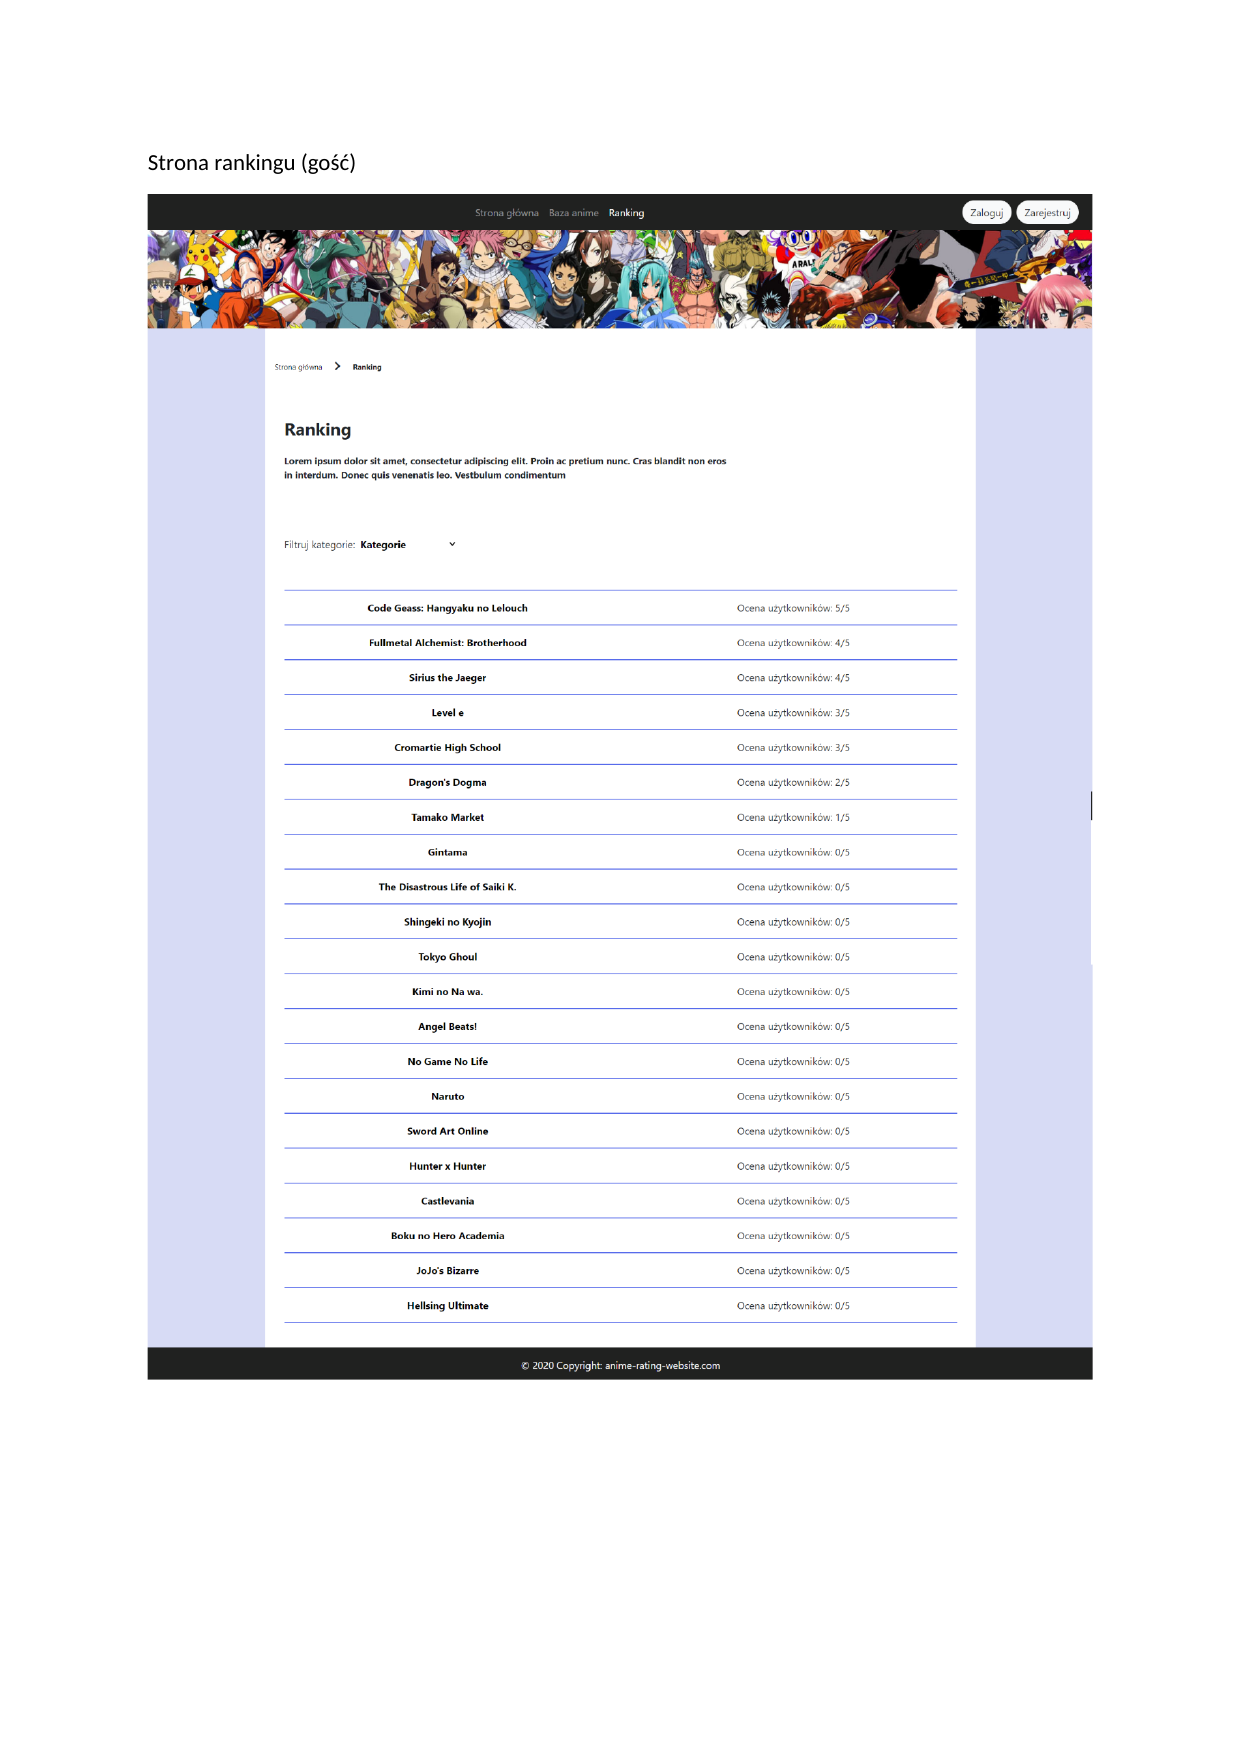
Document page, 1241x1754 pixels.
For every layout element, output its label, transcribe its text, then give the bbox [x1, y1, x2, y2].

text Strona rankingu (gość) [148, 148, 1093, 176]
picture [147, 194, 1093, 1380]
